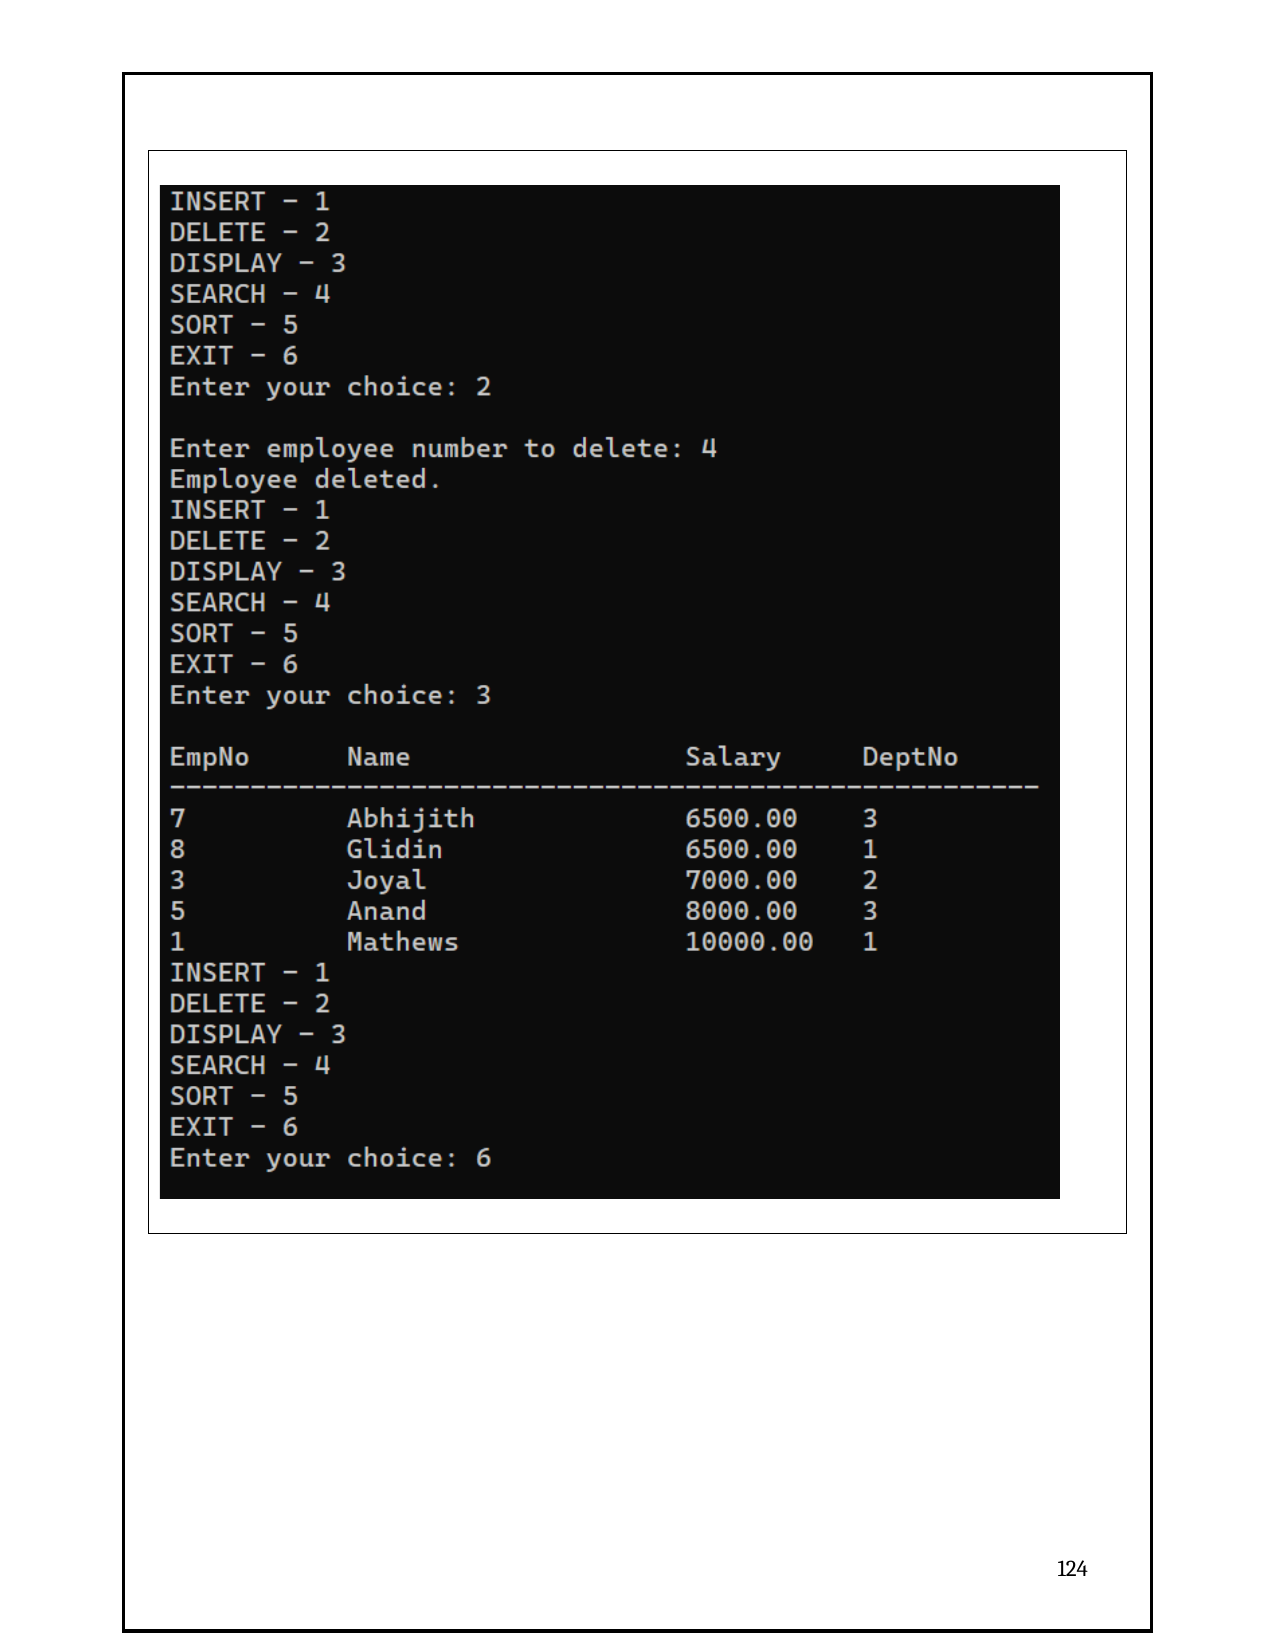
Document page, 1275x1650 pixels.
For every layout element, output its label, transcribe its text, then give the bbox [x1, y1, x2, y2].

table_cell Output [149, 151, 1126, 1233]
picture [159, 185, 1060, 1199]
